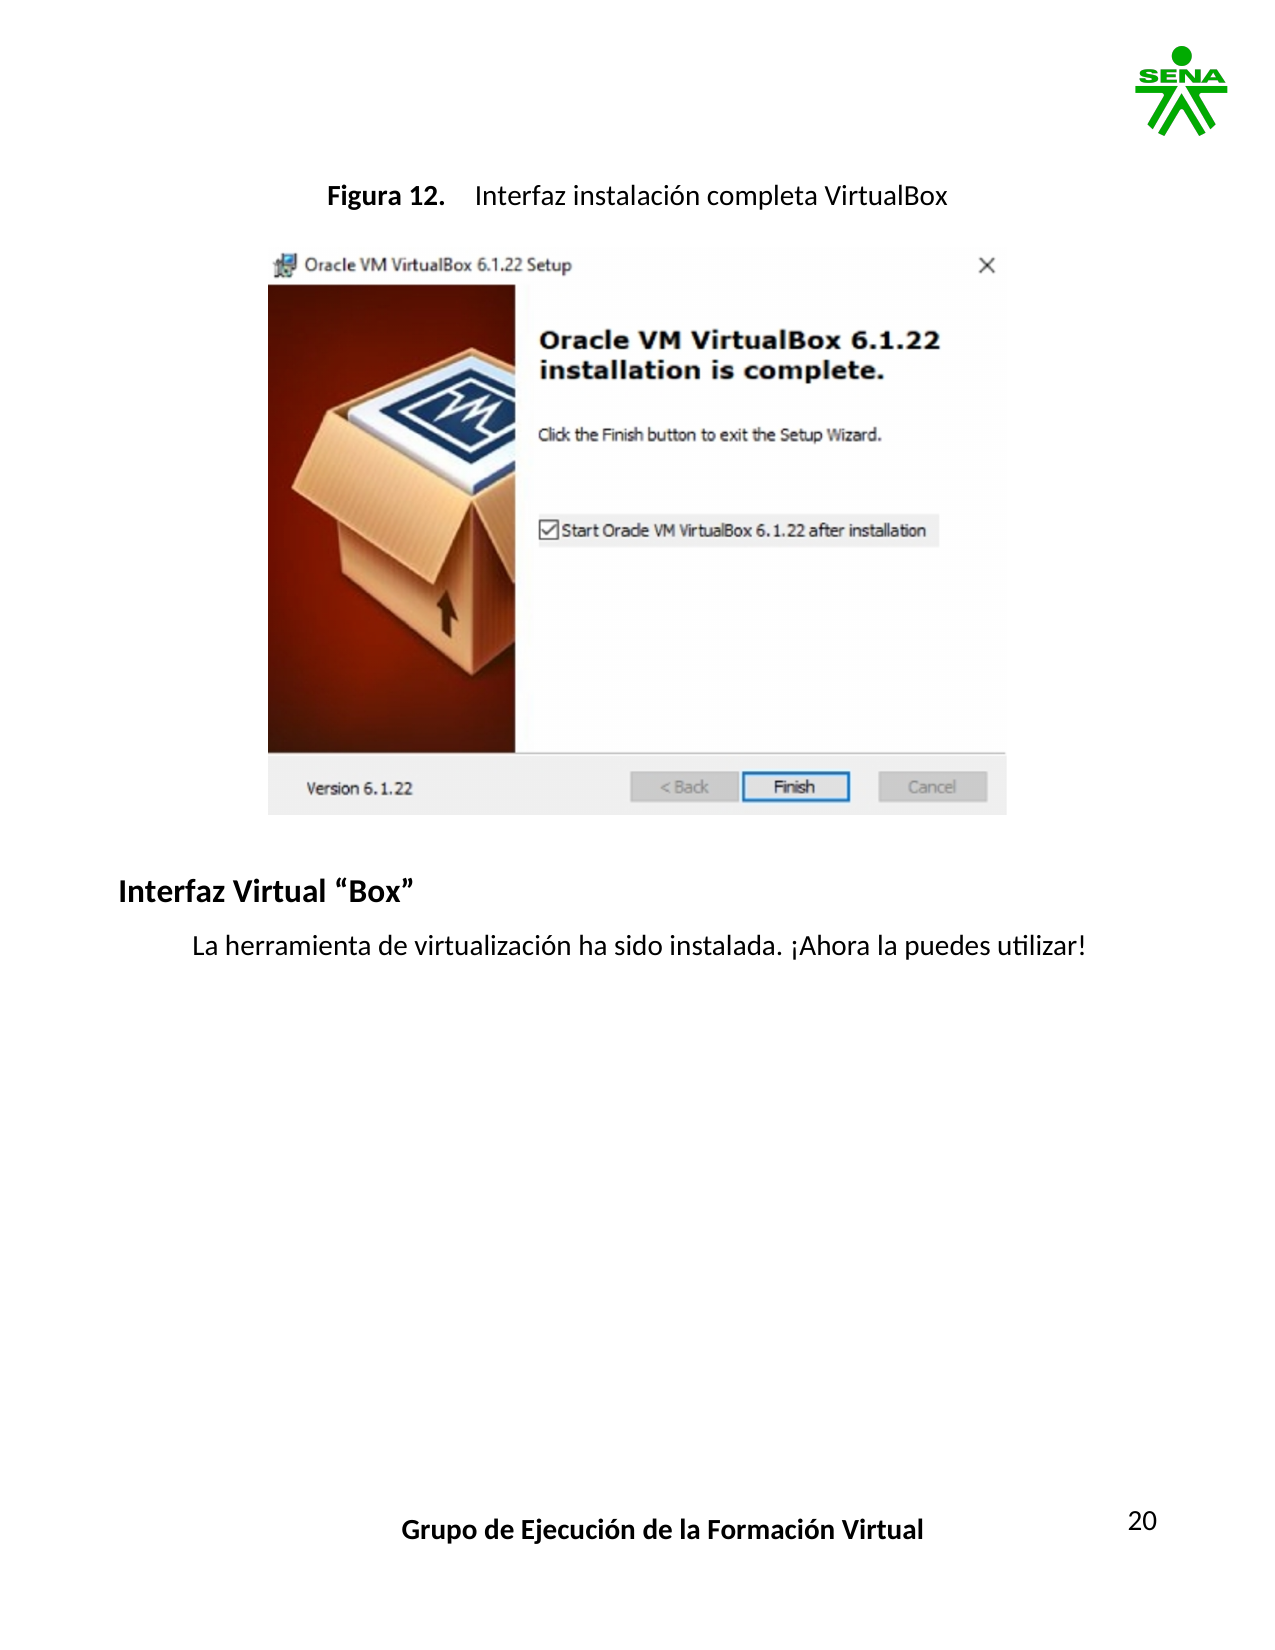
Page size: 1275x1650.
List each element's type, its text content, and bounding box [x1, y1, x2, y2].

picture [1135, 46, 1228, 136]
text La herramienta de virtualización ha sido instalada. ¡Ahora la puedes utilizar! [118, 927, 1157, 963]
subtitle Interfaz Virtual “Box” [118, 870, 1157, 911]
picture [268, 247, 1008, 815]
text Interfaz instalación completa VirtualBox [118, 177, 1157, 213]
